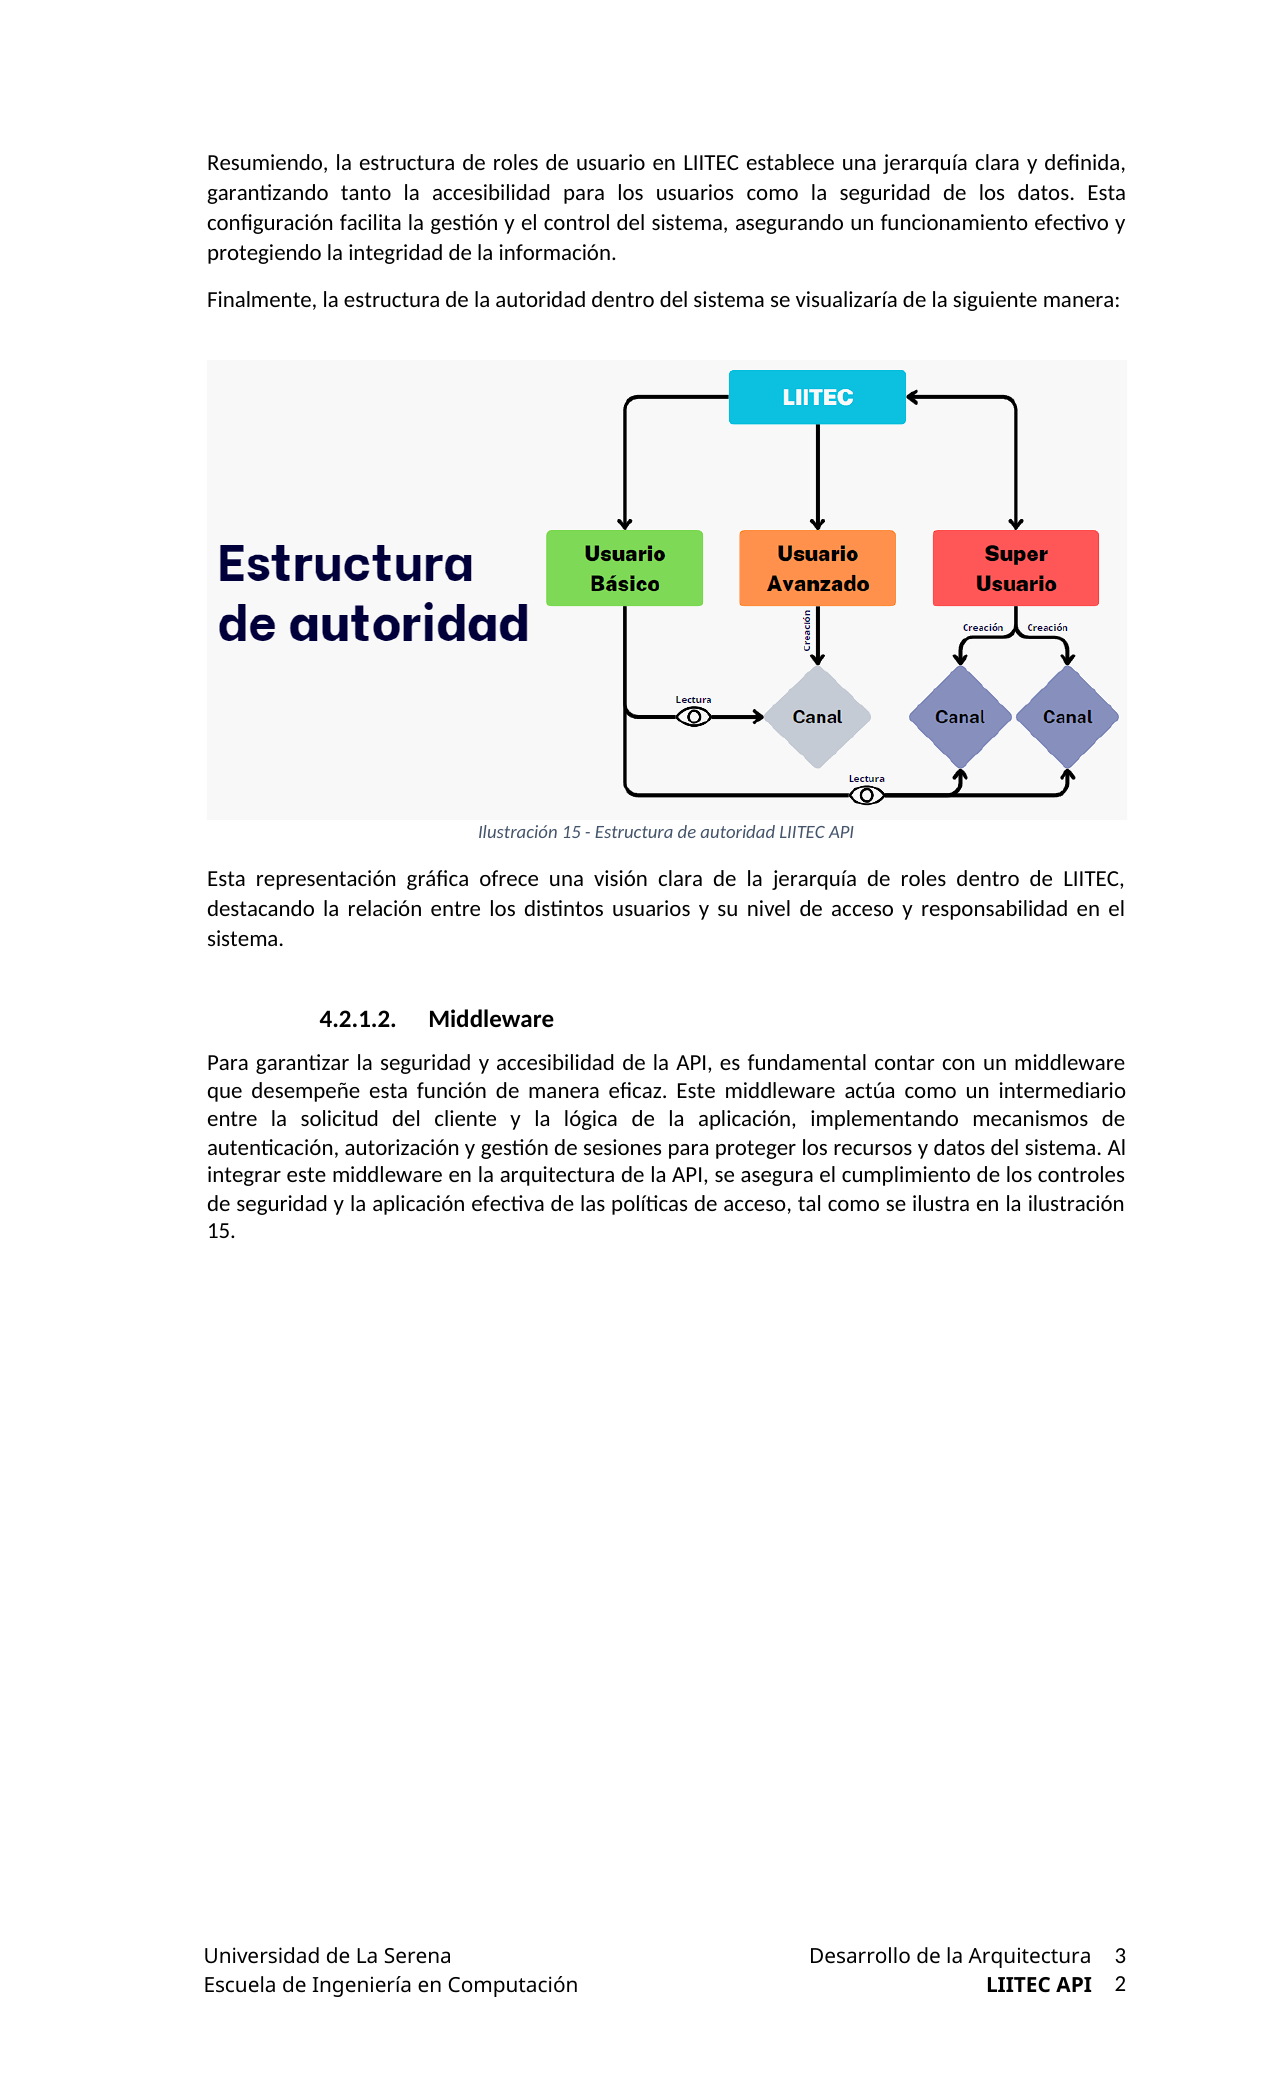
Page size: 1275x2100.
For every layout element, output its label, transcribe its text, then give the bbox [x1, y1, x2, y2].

text Ilustración 15 - Estructura de autoridad LIITEC API [207, 820, 1127, 843]
text Resumiendo, la estructura de roles de usuario en LIITEC establece una jerarquía clara y definida, garantizando tanto la accesibilidad para los usuarios como la seguridad de los datos. Esta configuración facilita la gestión y el control del sistema, asegurando un funcionamiento efectivo y protegiendo la integridad de la información. [207, 148, 1127, 266]
subtitle Middleware [319, 1003, 1127, 1034]
text Esta representación gráfica ofrece una visión clara de la jerarquía de roles dentro de LIITEC, destacando la relación entre los distintos usuarios y su nivel de acceso y responsabilidad en el sistema. [207, 864, 1127, 952]
text Para garantizar la seguridad y accesibilidad de la API, es fundamental contar con un middleware que desempeñe esta función de manera eficaz. Este middleware actúa como un intermediario entre la solicitud del cliente y la lógica de la aplicación, implementando mecanismos de autenticación, autorización y gestión de sesiones para proteger los recursos y datos del sistema. Al integrar este middleware en la arquitectura de la API, se asegura el cumplimiento de los controles de seguridad y la aplicación efectiva de las políticas de acceso, tal como se ilustra en la ilustración 15. [207, 1048, 1127, 1245]
text Finalmente, la estructura de la autoridad dentro del sistema se visualizaría de la siguiente manera: [207, 285, 1127, 313]
picture [206, 360, 1128, 820]
